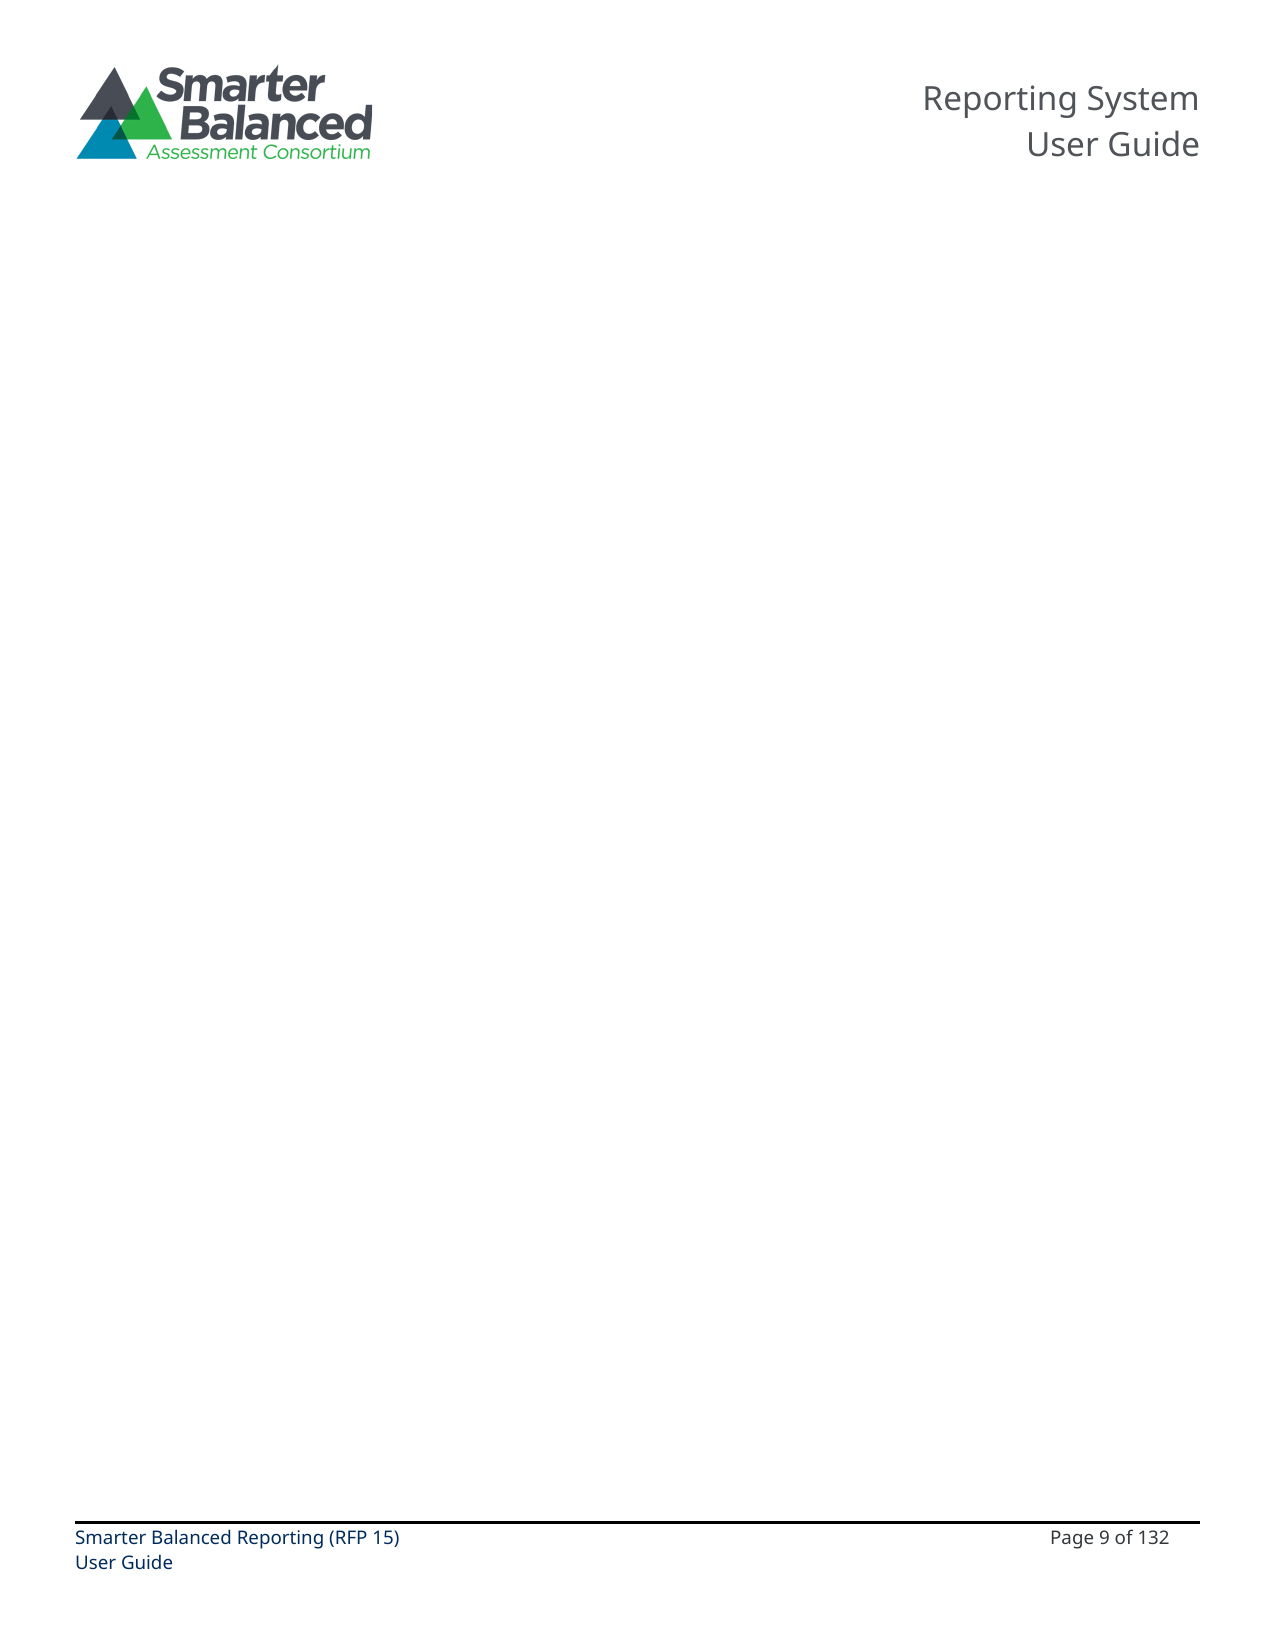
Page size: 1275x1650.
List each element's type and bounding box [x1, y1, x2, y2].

picture [76, 64, 373, 159]
